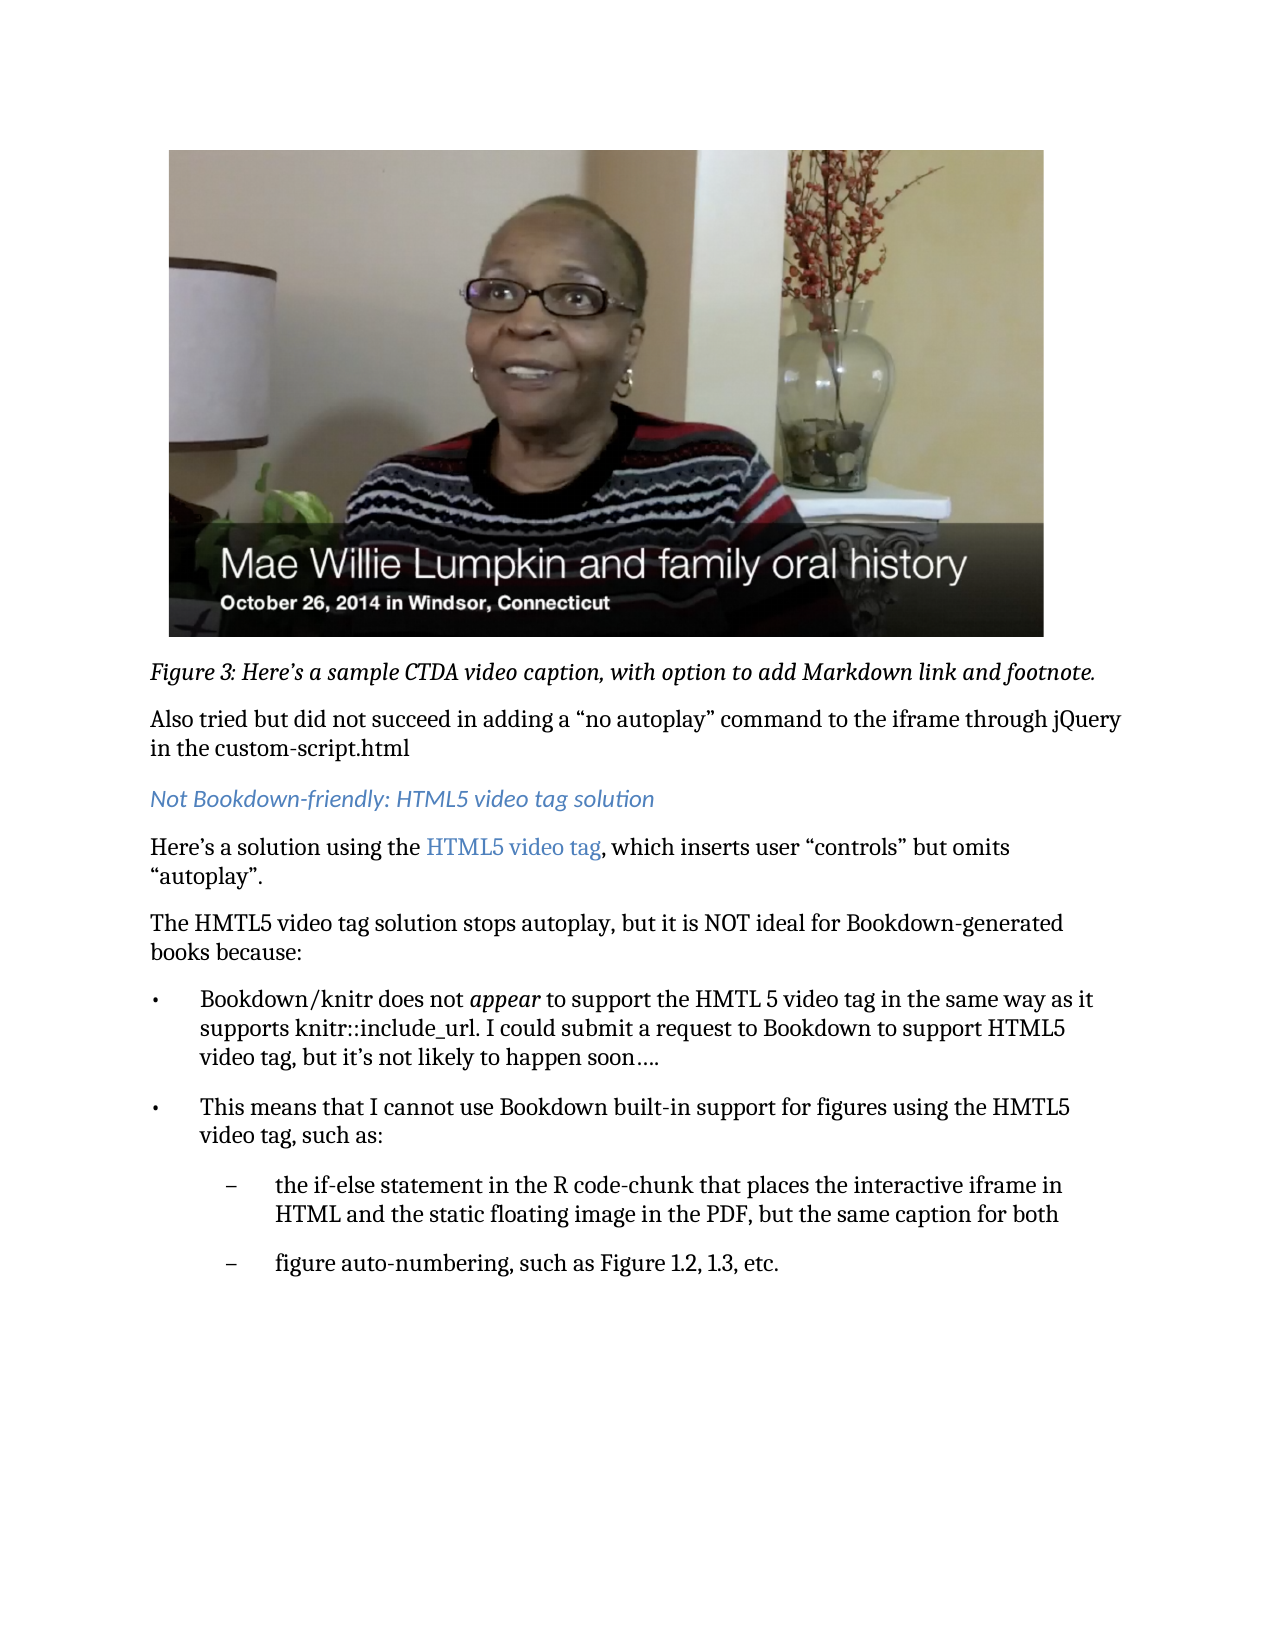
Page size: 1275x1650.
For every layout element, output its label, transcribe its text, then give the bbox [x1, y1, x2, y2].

list Bookdown/knitr does not appear to support the HMTL 5 video tag in the same way as it supports knitr::include_url. I could submit a request to Bookdown to support HTML5 video tag, but it’s not likely to happen soon…. [150, 985, 1125, 1072]
list figure auto-numbering, such as Figure 1.2, 1.3, etc. [225, 1249, 1125, 1278]
picture [168, 150, 1044, 637]
text Figure 3: Here’s a sample CTDA video caption, with option to add Markdown link and footnote. [150, 658, 1125, 687]
text The HMTL5 video tag solution stops autoplay, but it is NOT ideal for Bookdown-generated books because: [150, 909, 1125, 967]
list This means that I cannot use Bookdown built-in support for figures using the HMTL5 video tag, such as: [150, 1092, 1125, 1150]
subtitle Not Bookdown-friendly: HTML5 video tag solution [150, 784, 1125, 814]
text Also tried but did not succeed in adding a “no autoplay” command to the iframe through jQuery in the custom-script.html [150, 705, 1125, 763]
text Here’s a solution using the HTML5 video tag, which inserts user “controls” but omits “autoplay”. [150, 833, 1125, 890]
list the if-else statement in the R code-chunk that places the interactive iframe in HTML and the static floating image in the PDF, but the same caption for both [225, 1171, 1125, 1228]
